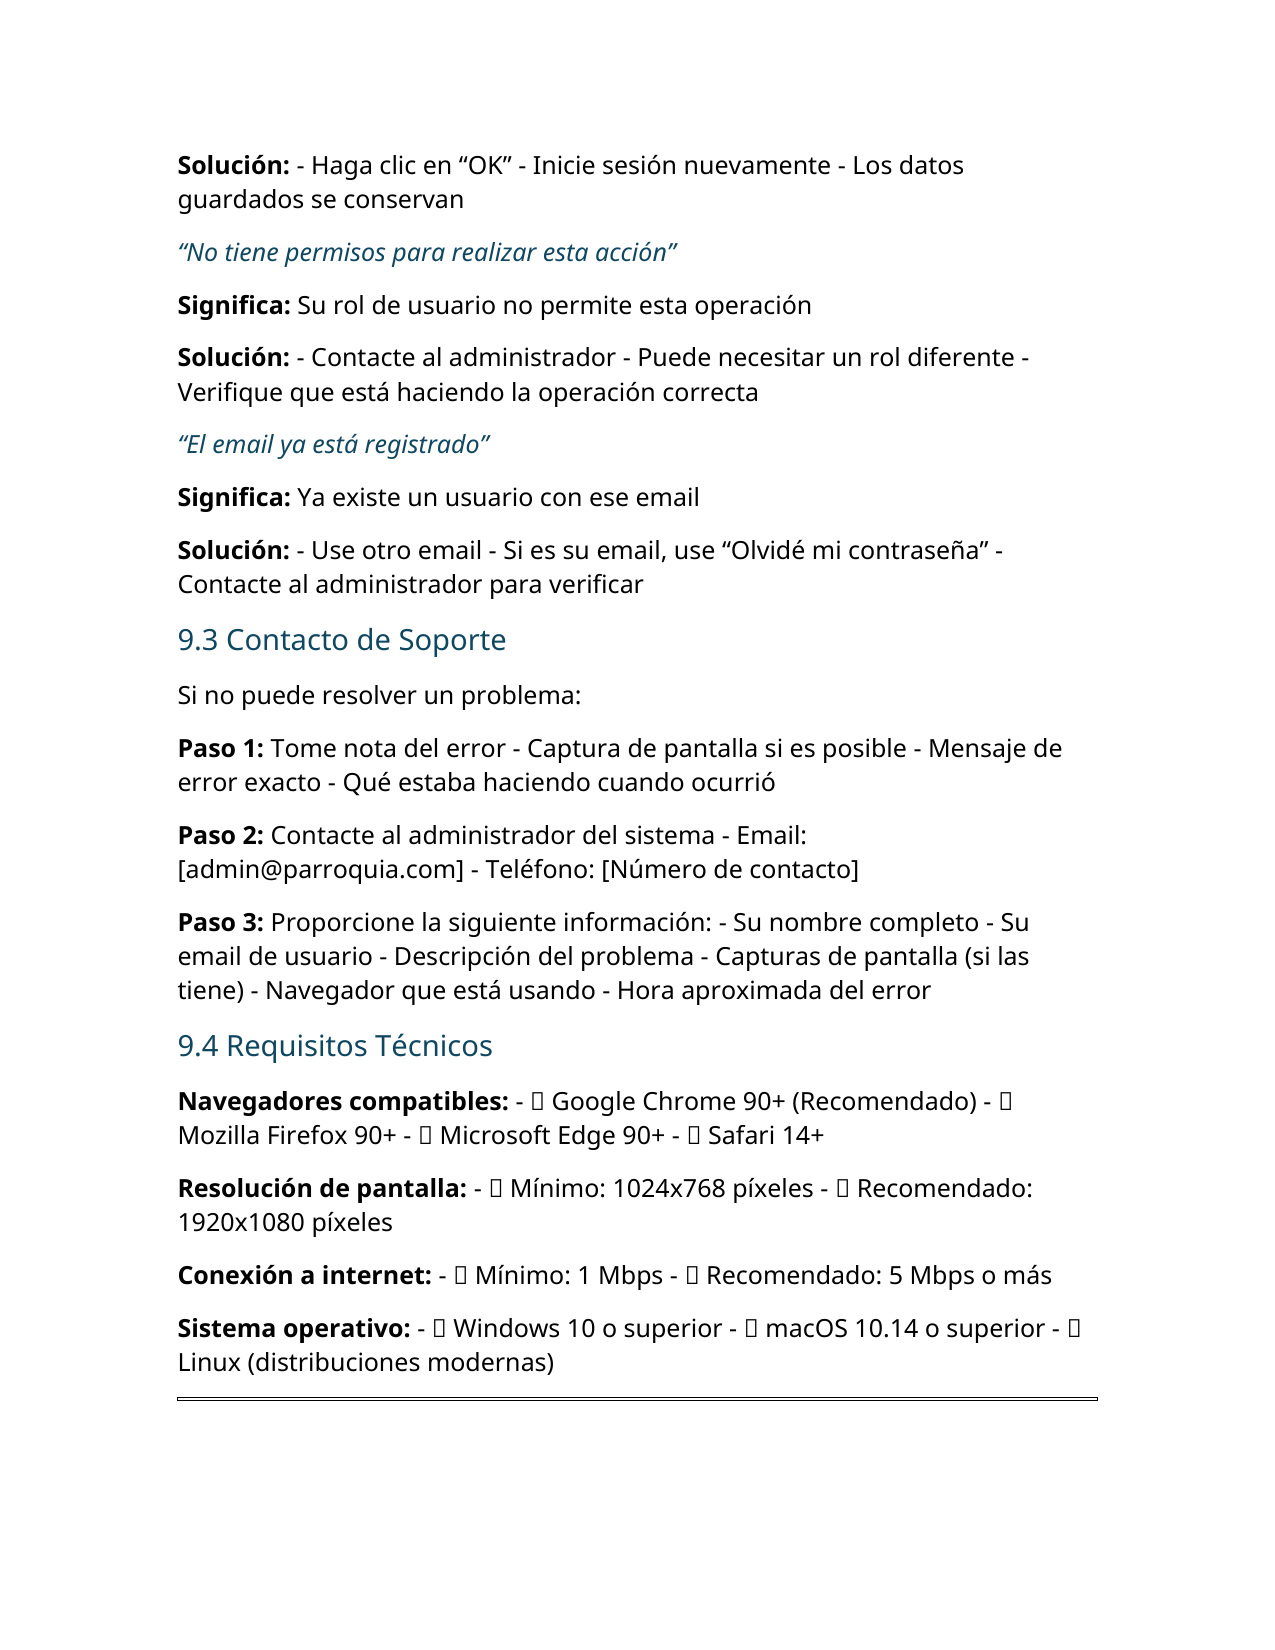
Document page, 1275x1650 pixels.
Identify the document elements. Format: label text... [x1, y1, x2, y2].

text Paso 1: Tome nota del error - Captura de pantalla si es posible - Mensaje de error exacto - Qué estaba haciendo cuando ocurrió [177, 731, 1098, 799]
text Paso 2: Contacte al administrador del sistema - Email: [admin@parroquia.com] - Teléfono: [Número de contacto] [177, 818, 1098, 886]
text Conexión a internet: - ✅ Mínimo: 1 Mbps - ✅ Recomendado: 5 Mbps o más [177, 1258, 1098, 1292]
text Si no puede resolver un problema: [177, 678, 1098, 712]
text Solución: - Use otro email - Si es su email, use “Olvidé mi contraseña” - Contacte al administrador para verificar [177, 533, 1098, 601]
text Significa: Su rol de usuario no permite esta operación [177, 287, 1098, 321]
subtitle “El email ya está registrado” [177, 427, 1098, 461]
text Significa: Ya existe un usuario con ese email [177, 480, 1098, 514]
subtitle 9.4 Requisitos Técnicos [177, 1025, 1098, 1065]
subtitle 9.3 Contacto de Soporte [177, 619, 1098, 659]
text Solución: - Contacte al administrador - Puede necesitar un rol diferente - Verifique que está haciendo la operación correcta [177, 340, 1098, 408]
subtitle “No tiene permisos para realizar esta acción” [177, 234, 1098, 268]
text Paso 3: Proporcione la siguiente información: - Su nombre completo - Su email de usuario - Descripción del problema - Capturas de pantalla (si las tiene) - Navegador que está usando - Hora aproximada del error [177, 904, 1098, 1007]
text Resolución de pantalla: - ✅ Mínimo: 1024x768 píxeles - ✅ Recomendado: 1920x1080 píxeles [177, 1171, 1098, 1239]
text Navegadores compatibles: - ✅ Google Chrome 90+ (Recomendado) - ✅ Mozilla Firefox 90+ - ✅ Microsoft Edge 90+ - ✅ Safari 14+ [177, 1084, 1098, 1152]
text Sistema operativo: - ✅ Windows 10 o superior - ✅ macOS 10.14 o superior - ✅ Linux (distribuciones modernas) [177, 1310, 1098, 1378]
text Solución: - Haga clic en “OK” - Inicie sesión nuevamente - Los datos guardados se conservan [177, 148, 1098, 216]
